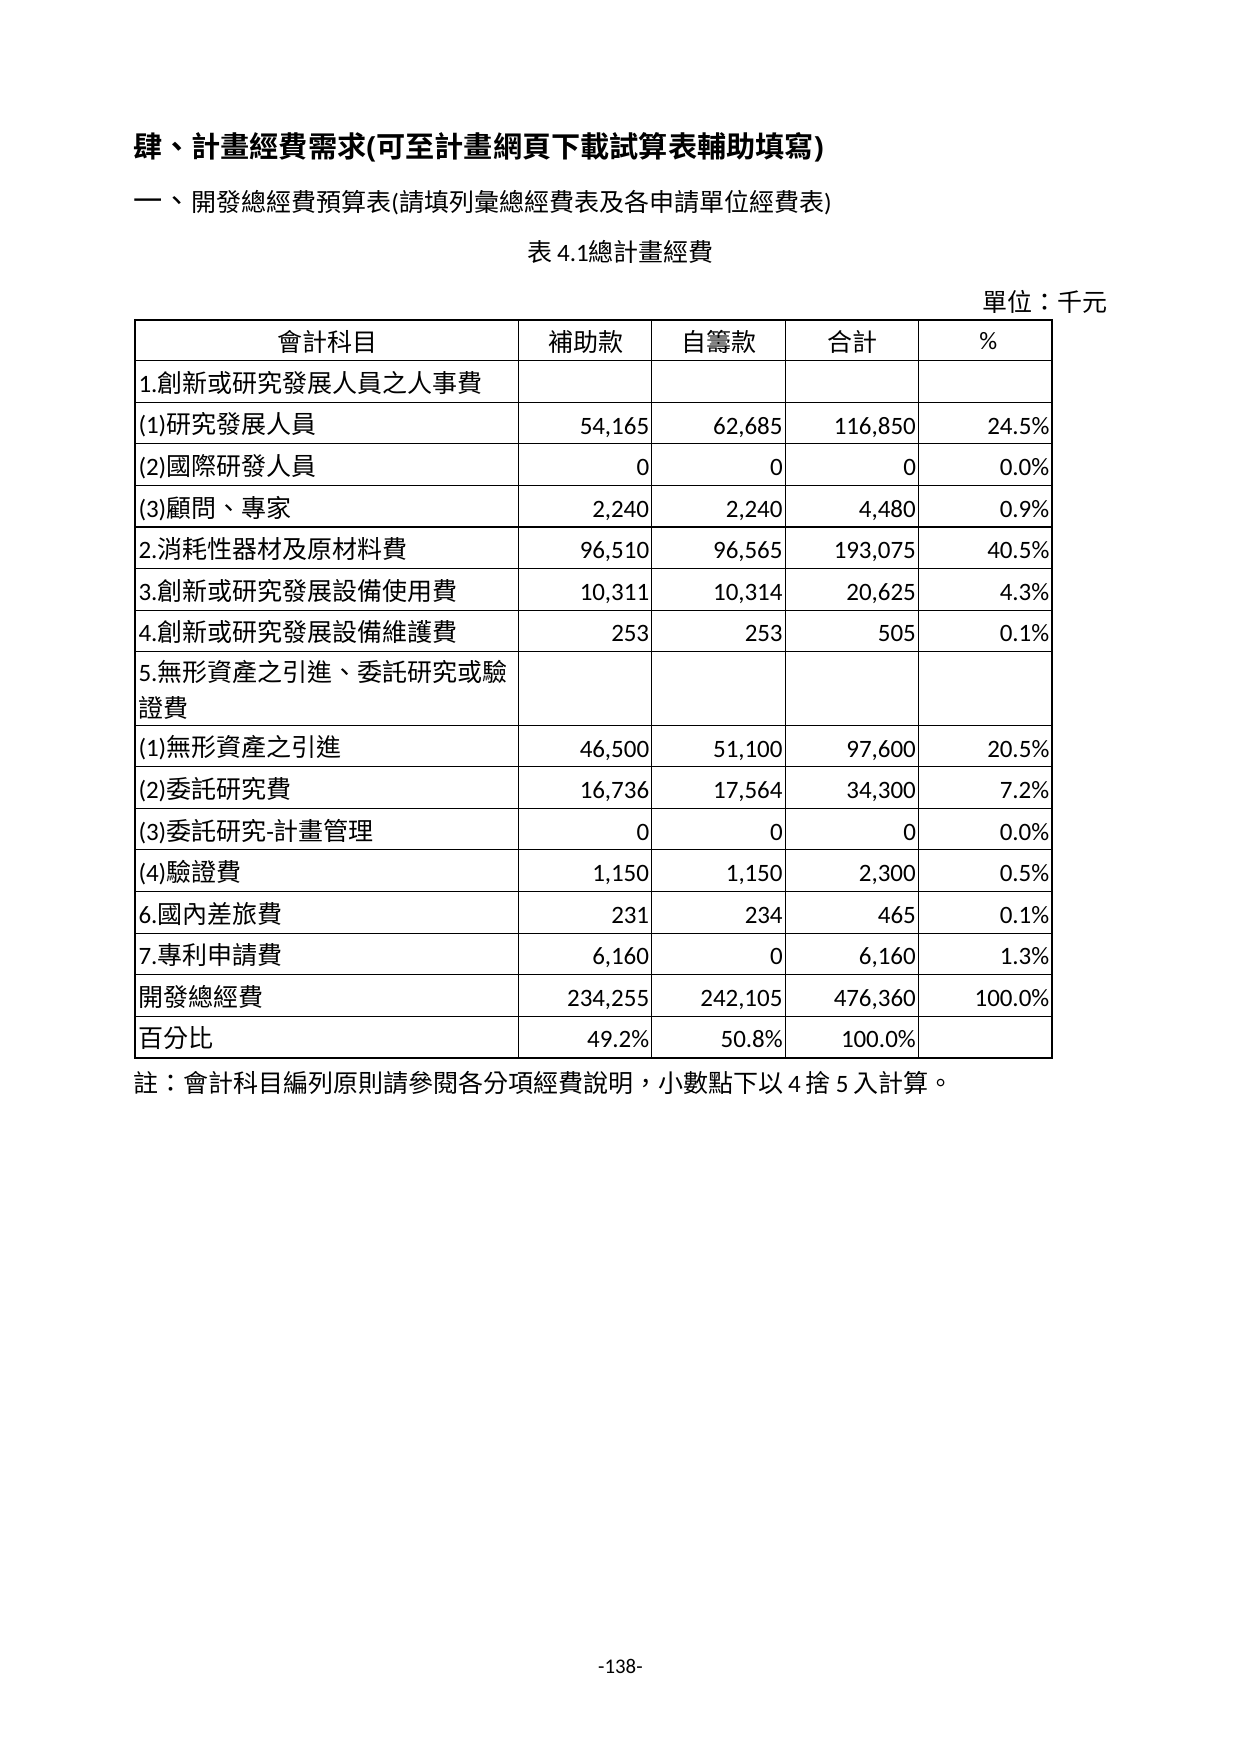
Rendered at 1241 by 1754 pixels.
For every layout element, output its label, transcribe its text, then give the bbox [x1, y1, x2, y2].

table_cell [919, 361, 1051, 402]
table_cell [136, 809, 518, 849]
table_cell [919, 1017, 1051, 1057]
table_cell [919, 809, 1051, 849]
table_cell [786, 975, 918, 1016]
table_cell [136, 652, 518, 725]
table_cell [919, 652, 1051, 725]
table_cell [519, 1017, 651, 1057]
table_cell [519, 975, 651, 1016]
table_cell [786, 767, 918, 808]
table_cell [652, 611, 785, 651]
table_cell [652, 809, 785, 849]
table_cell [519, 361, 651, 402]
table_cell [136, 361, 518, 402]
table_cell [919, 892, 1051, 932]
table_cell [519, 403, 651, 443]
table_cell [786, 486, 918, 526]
subtitle 肆、計畫經費需求(可至計畫網頁下載試算表輔助填寫) [133, 124, 1107, 166]
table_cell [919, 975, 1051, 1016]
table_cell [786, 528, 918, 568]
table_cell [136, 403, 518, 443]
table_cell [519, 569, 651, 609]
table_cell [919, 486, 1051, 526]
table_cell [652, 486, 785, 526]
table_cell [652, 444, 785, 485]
text 單位：千元 [133, 281, 1107, 319]
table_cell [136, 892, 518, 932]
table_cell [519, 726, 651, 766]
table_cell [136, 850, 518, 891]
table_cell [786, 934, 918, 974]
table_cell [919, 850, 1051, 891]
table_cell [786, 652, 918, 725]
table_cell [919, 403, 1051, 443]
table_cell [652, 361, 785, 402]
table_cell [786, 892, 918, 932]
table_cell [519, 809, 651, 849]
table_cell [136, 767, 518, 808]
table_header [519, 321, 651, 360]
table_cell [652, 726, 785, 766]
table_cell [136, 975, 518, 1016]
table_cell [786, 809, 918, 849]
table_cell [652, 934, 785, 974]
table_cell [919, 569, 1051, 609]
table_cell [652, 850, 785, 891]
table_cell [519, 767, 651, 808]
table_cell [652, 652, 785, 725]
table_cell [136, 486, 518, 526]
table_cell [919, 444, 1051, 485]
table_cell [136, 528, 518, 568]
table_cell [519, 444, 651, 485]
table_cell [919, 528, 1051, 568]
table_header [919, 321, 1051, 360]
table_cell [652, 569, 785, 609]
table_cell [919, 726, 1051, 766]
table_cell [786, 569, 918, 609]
subtitle 開發總經費預算表(請填列彙總經費表及各申請單位經費表) [133, 178, 1107, 220]
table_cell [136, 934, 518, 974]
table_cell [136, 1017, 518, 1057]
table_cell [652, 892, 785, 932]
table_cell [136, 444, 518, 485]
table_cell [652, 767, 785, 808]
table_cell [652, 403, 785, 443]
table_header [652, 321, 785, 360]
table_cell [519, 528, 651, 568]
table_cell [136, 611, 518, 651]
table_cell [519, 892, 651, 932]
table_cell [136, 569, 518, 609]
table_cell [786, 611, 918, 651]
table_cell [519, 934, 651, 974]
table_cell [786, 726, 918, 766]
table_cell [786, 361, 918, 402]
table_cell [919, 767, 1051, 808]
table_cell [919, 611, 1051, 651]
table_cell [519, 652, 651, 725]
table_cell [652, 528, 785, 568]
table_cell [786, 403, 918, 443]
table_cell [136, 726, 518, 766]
text 表4.1總計畫經費 [133, 232, 1107, 269]
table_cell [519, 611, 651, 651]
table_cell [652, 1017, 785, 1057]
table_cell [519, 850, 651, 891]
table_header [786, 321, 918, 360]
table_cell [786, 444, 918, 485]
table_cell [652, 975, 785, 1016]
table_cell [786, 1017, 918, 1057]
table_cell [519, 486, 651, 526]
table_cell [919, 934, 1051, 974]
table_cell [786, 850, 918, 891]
text 註：會計科目編列原則請參閱各分項經費說明，小數點下以4捨5入計算。 [133, 1059, 1107, 1101]
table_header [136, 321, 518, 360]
